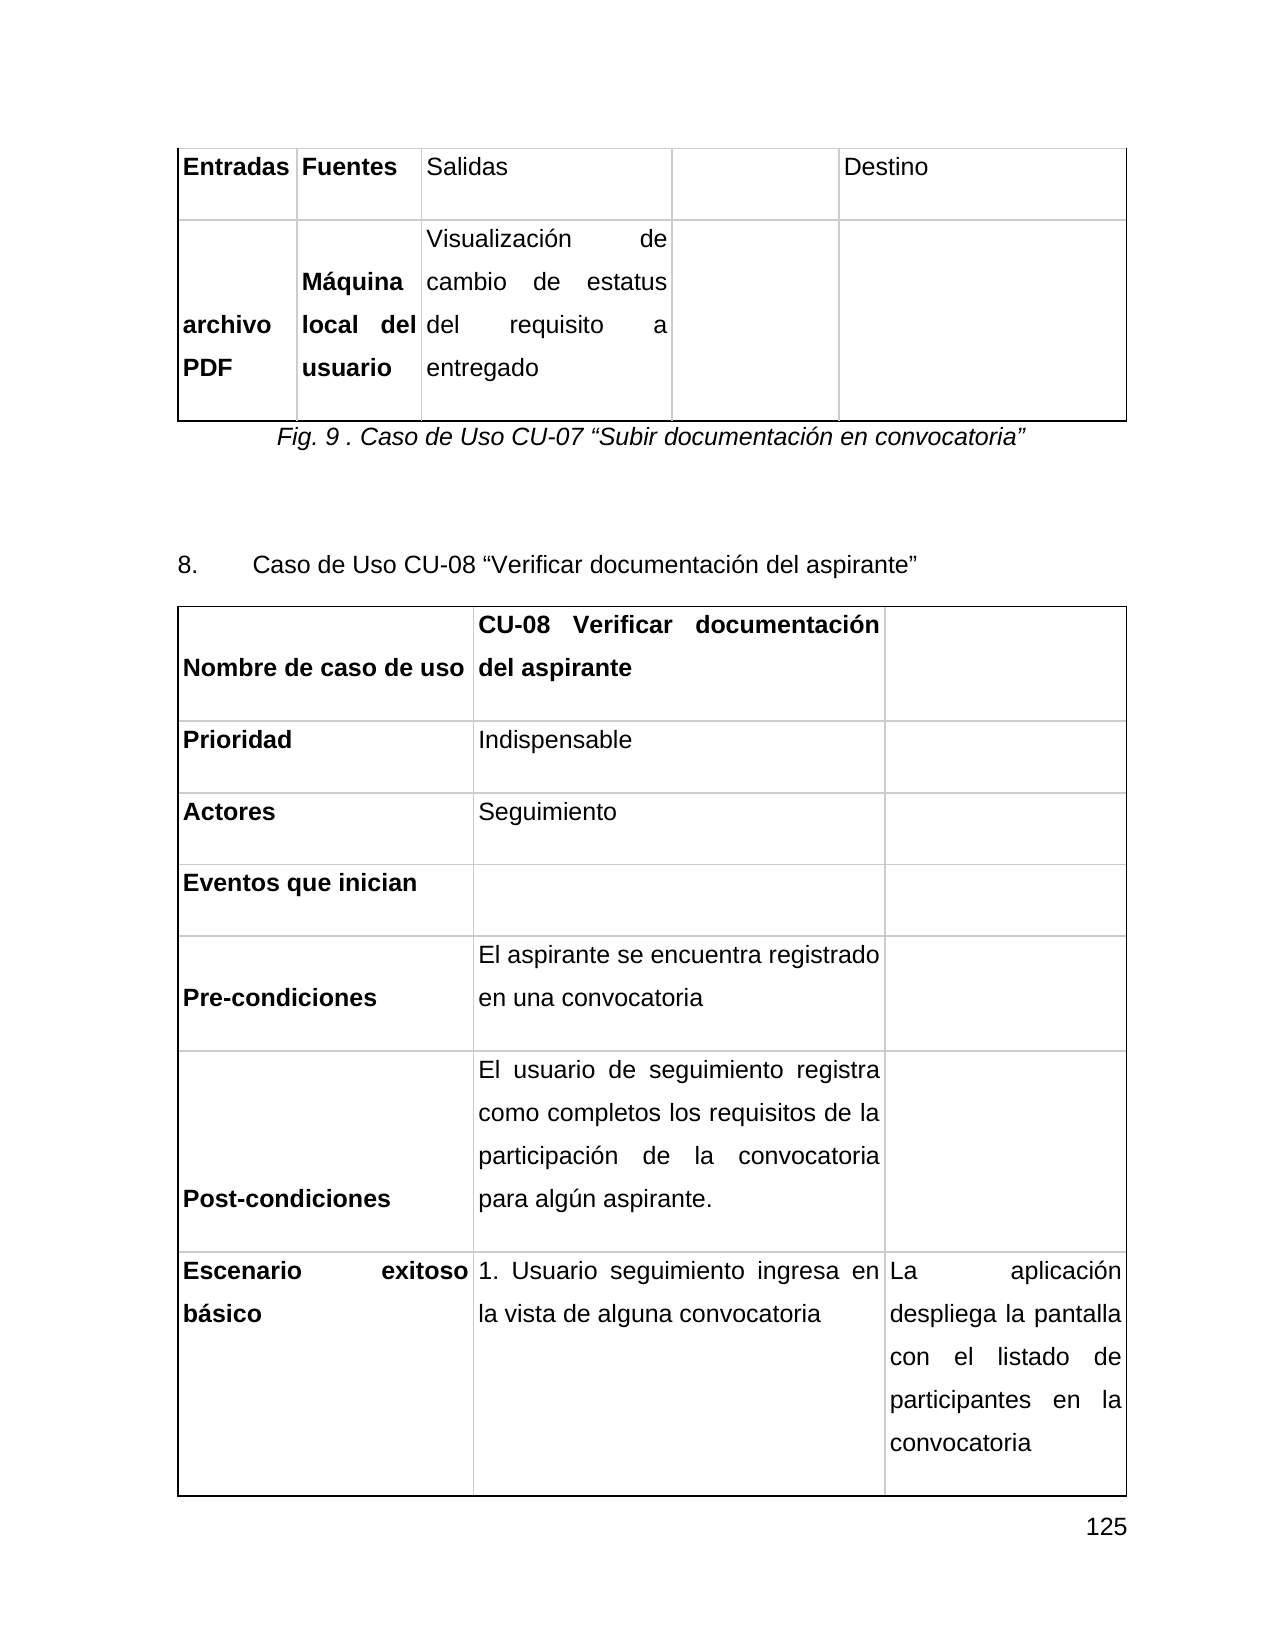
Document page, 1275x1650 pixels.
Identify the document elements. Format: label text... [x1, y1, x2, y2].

table_cell El aspirante se encuentra registrado en una convocatoria [474, 937, 884, 1050]
table_cell Indispensable [474, 722, 884, 792]
table_cell Pre-condiciones [179, 937, 473, 1050]
table_cell Seguimiento [474, 794, 884, 864]
table_cell [673, 221, 838, 420]
table_header CU-08 Verificar documentación del aspirante [474, 607, 884, 720]
table_cell [474, 865, 884, 935]
text Fig. 9 . Caso de Uso CU-07 “Subir documentación en convocatoria” [177, 422, 1127, 451]
table_cell [886, 722, 1126, 792]
table_cell Eventos que inician [179, 865, 473, 935]
table_cell Fuentes [298, 149, 421, 219]
table_cell Prioridad [179, 722, 473, 792]
table_cell [886, 865, 1126, 935]
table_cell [179, 1253, 473, 1495]
table_cell Máquina local del usuario [298, 221, 421, 420]
table_header Nombre de caso de uso [179, 607, 473, 720]
table_cell Entradas [179, 149, 296, 219]
table_cell [673, 149, 838, 219]
table_cell Salidas [422, 149, 671, 219]
table_cell Post-condiciones [179, 1052, 473, 1251]
table_cell archivo PDF [179, 221, 296, 420]
table_cell [886, 794, 1126, 864]
table_cell La aplicación despliega la pantalla con el listado de participantes en la convocatoria [886, 1253, 1126, 1495]
table_cell Actores [179, 794, 473, 864]
table_cell [840, 221, 1126, 420]
subtitle Caso de Uso CU-08 “Verificar documentación del aspirante” [177, 550, 1127, 579]
table_cell [886, 937, 1126, 1050]
table_cell Visualización de cambio de estatus del requisito a entregado [422, 221, 671, 420]
table_cell El usuario de seguimiento registra como completos los requisitos de la participación de la convocatoria para algún aspirante. [474, 1052, 884, 1251]
table_header [886, 607, 1126, 720]
table_cell [886, 1052, 1126, 1251]
table_cell Destino [840, 149, 1126, 219]
table_cell 1. Usuario seguimiento ingresa en la vista de alguna convocatoria [474, 1253, 884, 1495]
